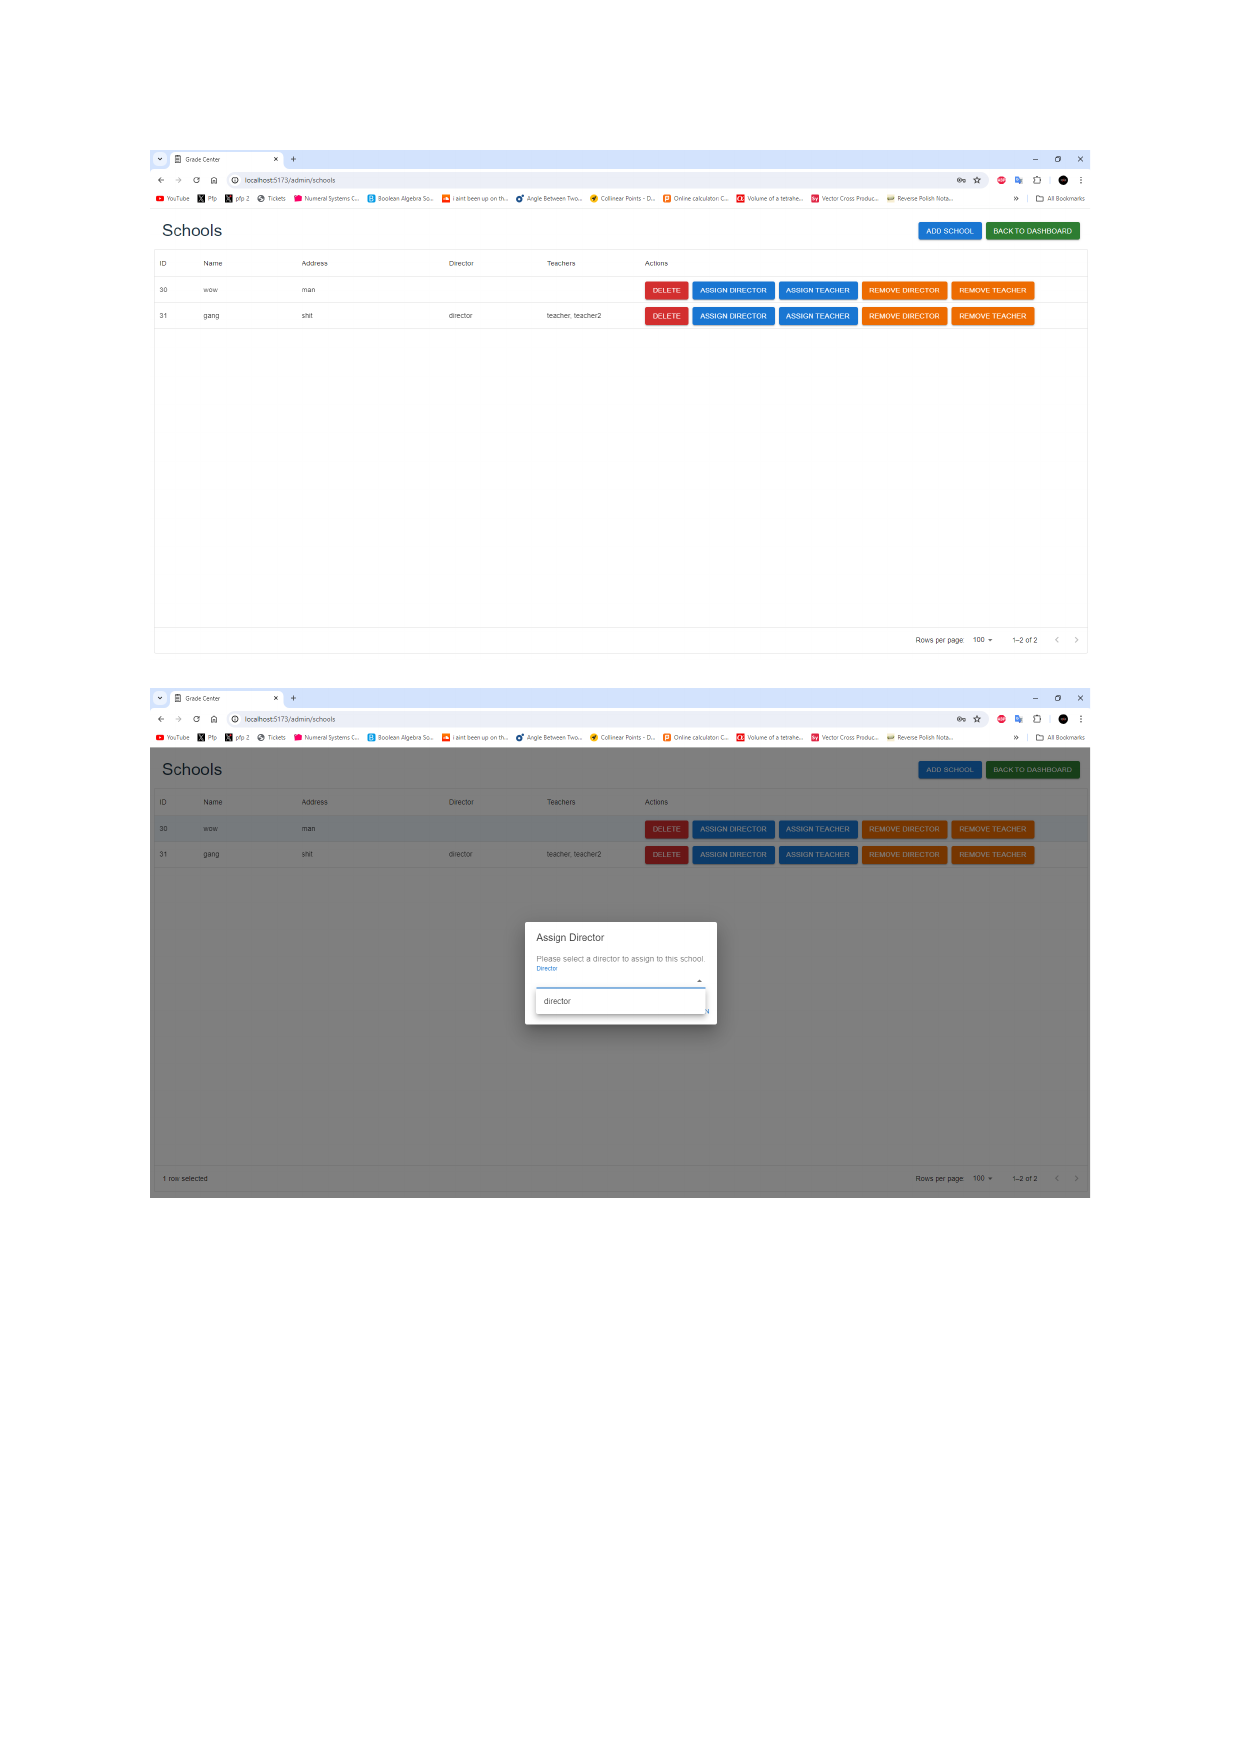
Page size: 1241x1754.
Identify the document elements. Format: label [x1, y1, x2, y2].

picture [150, 688, 1091, 1198]
picture [150, 150, 1091, 660]
